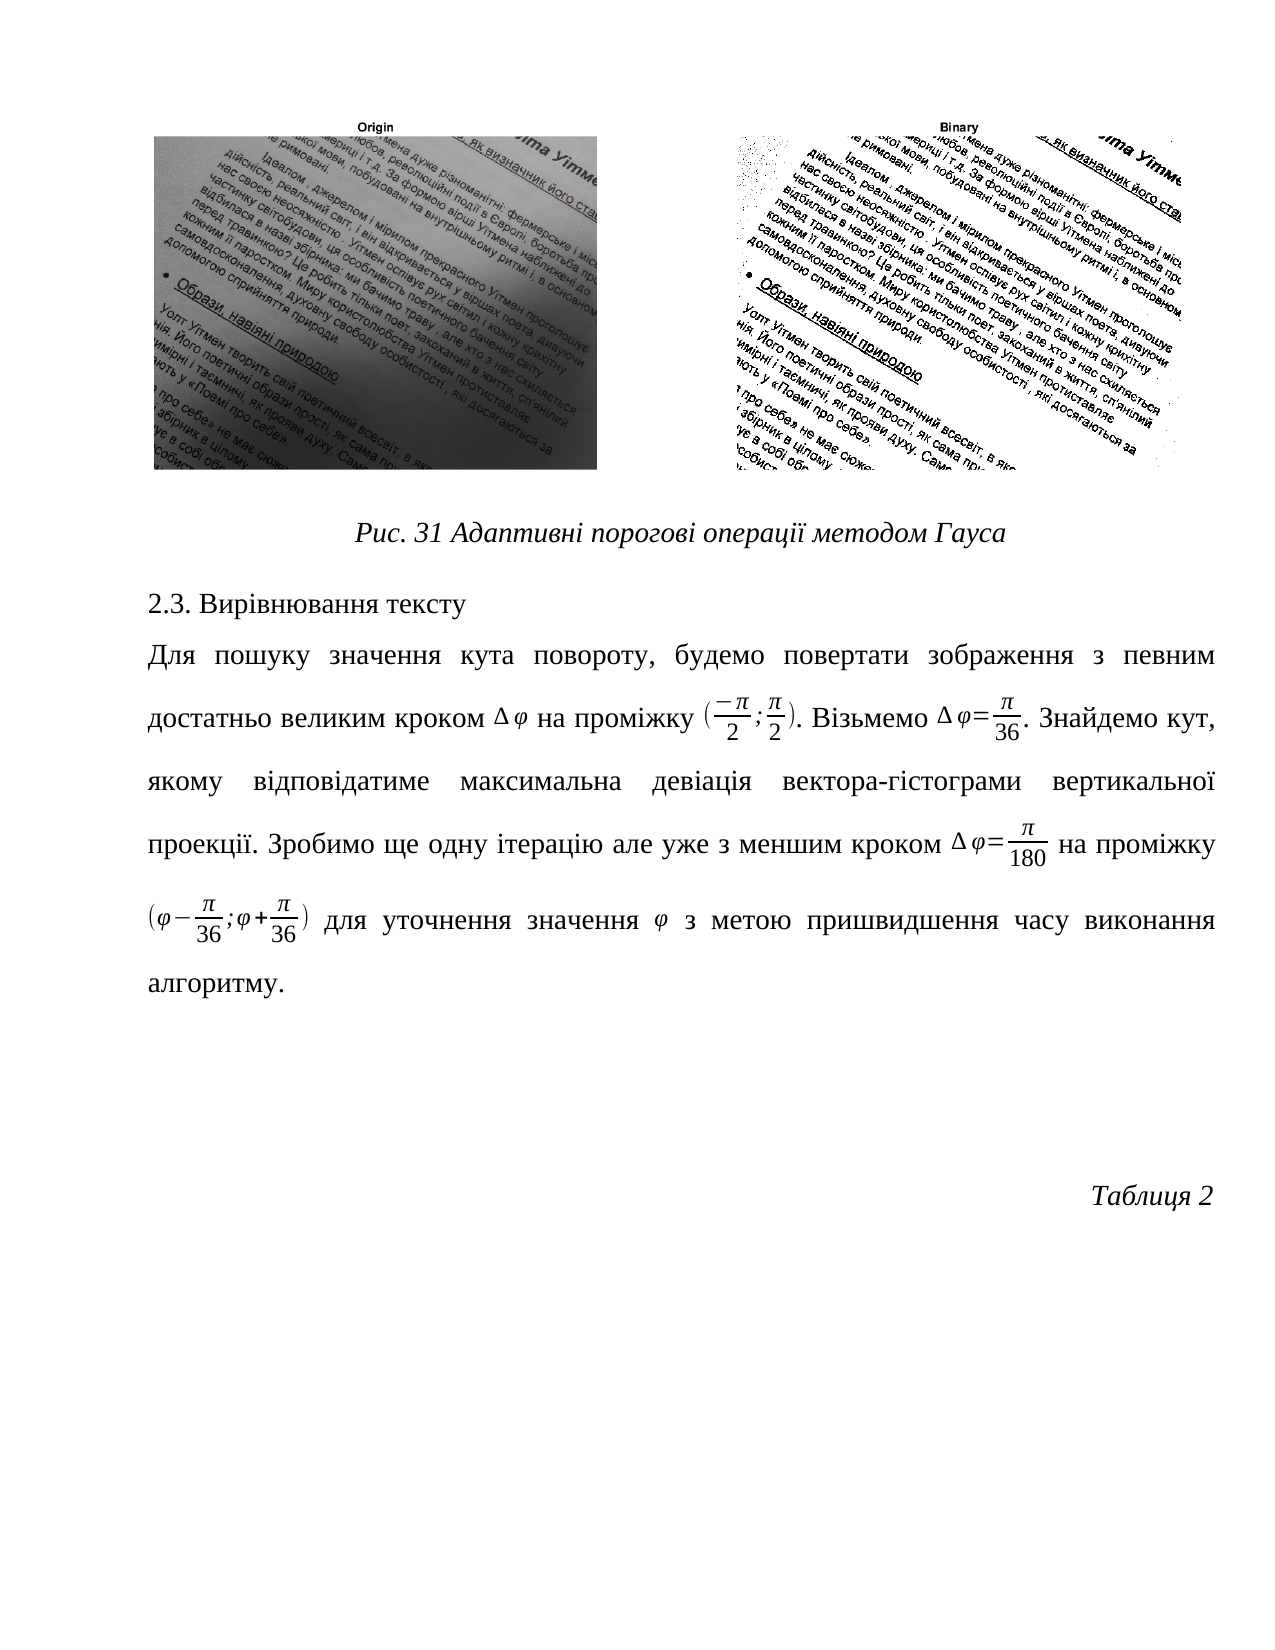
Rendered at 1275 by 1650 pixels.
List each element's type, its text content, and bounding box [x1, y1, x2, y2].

text Для пошуку значення кута повороту, будемо повертати зображення з певним достатньо великим кроком на проміжку . Візьмемо . Знайдемо кут, якому відповідатиме максимальна девіація вектора-гістограми вертикальної проекції. Зробимо ще одну ітерацію але уже з меншим кроком на проміжку для уточнення значення з метою пришвидшення часу виконання алгоритму. [148, 637, 1216, 998]
text Таблиця 2 [148, 1178, 1216, 1212]
picture [147, 118, 1195, 478]
subtitle 2.3. Вирівнювання тексту [148, 587, 1216, 620]
